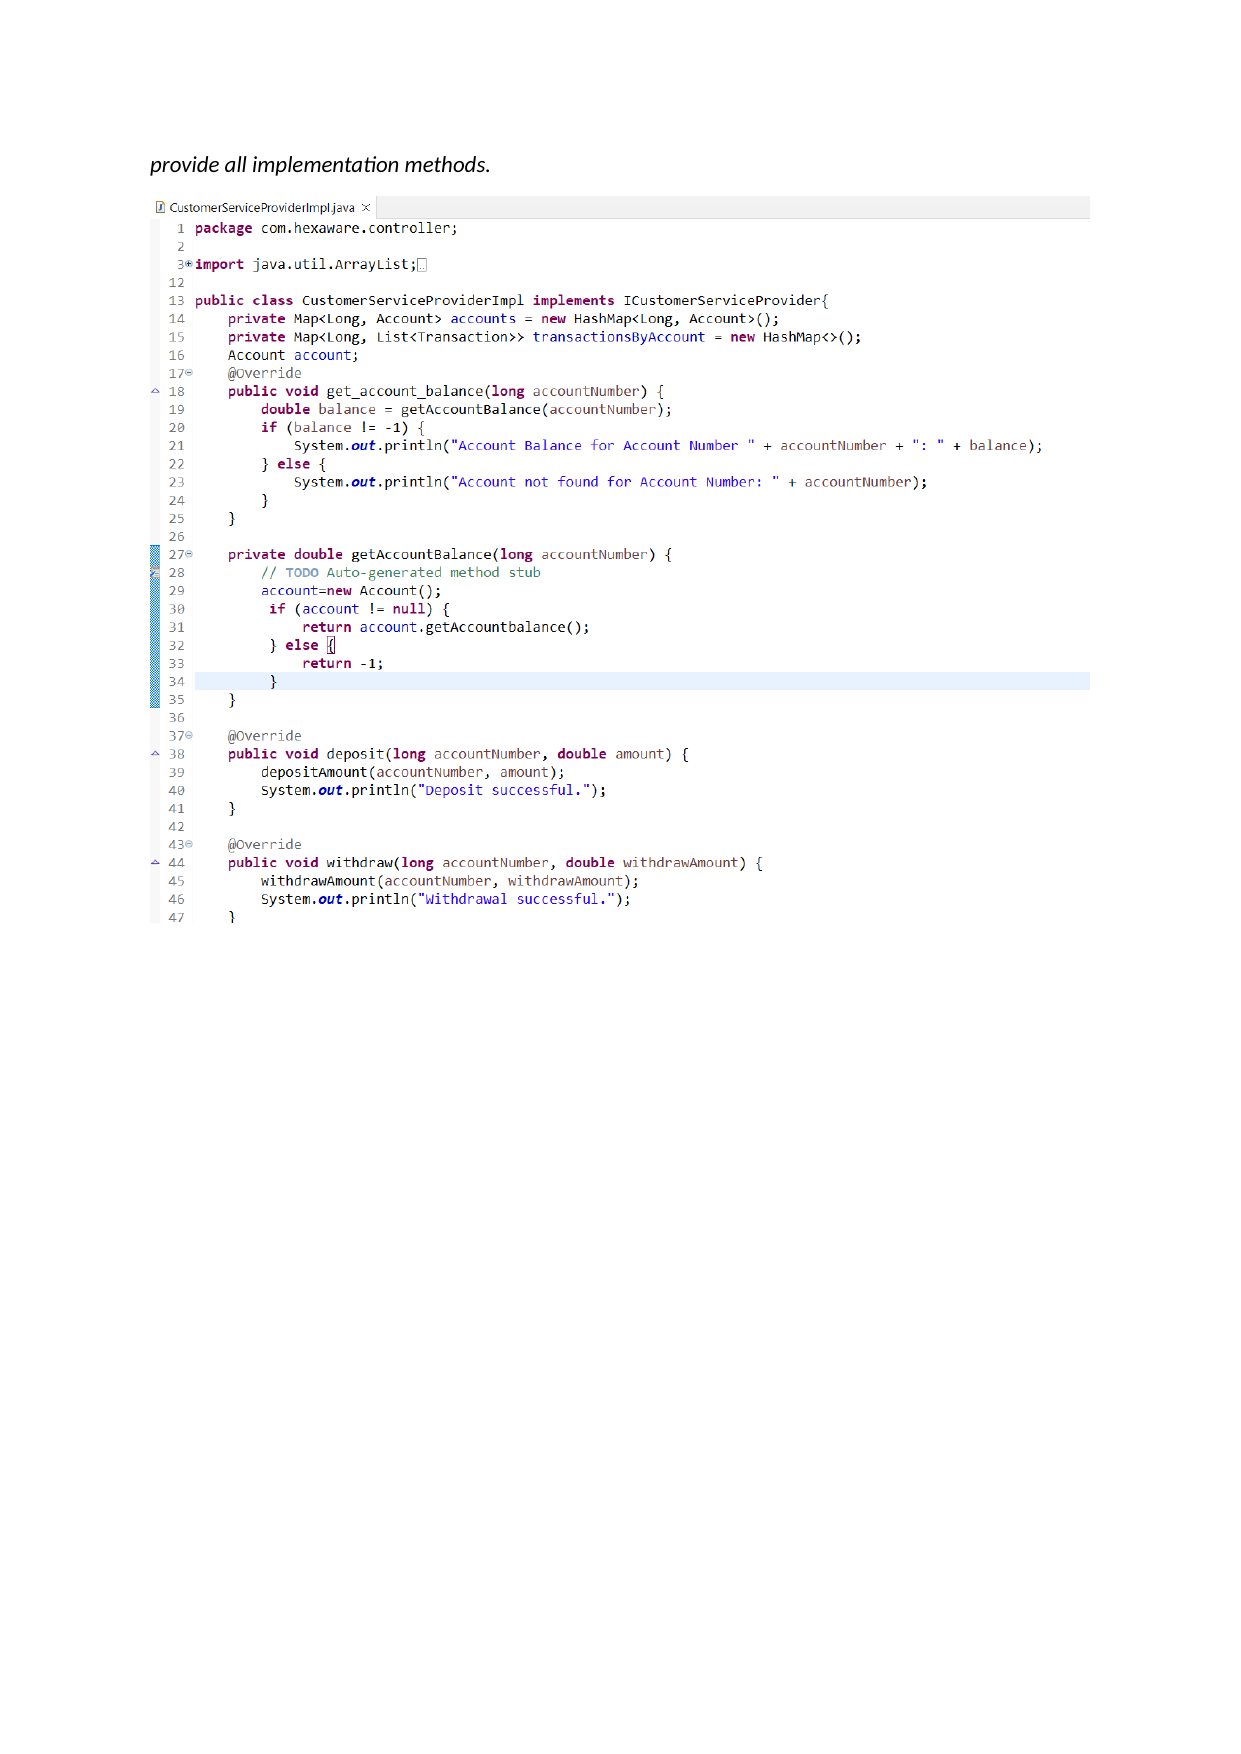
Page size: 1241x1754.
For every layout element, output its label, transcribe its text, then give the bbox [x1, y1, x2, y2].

picture [150, 196, 1091, 923]
text provide all implementation methods. [150, 150, 1090, 178]
